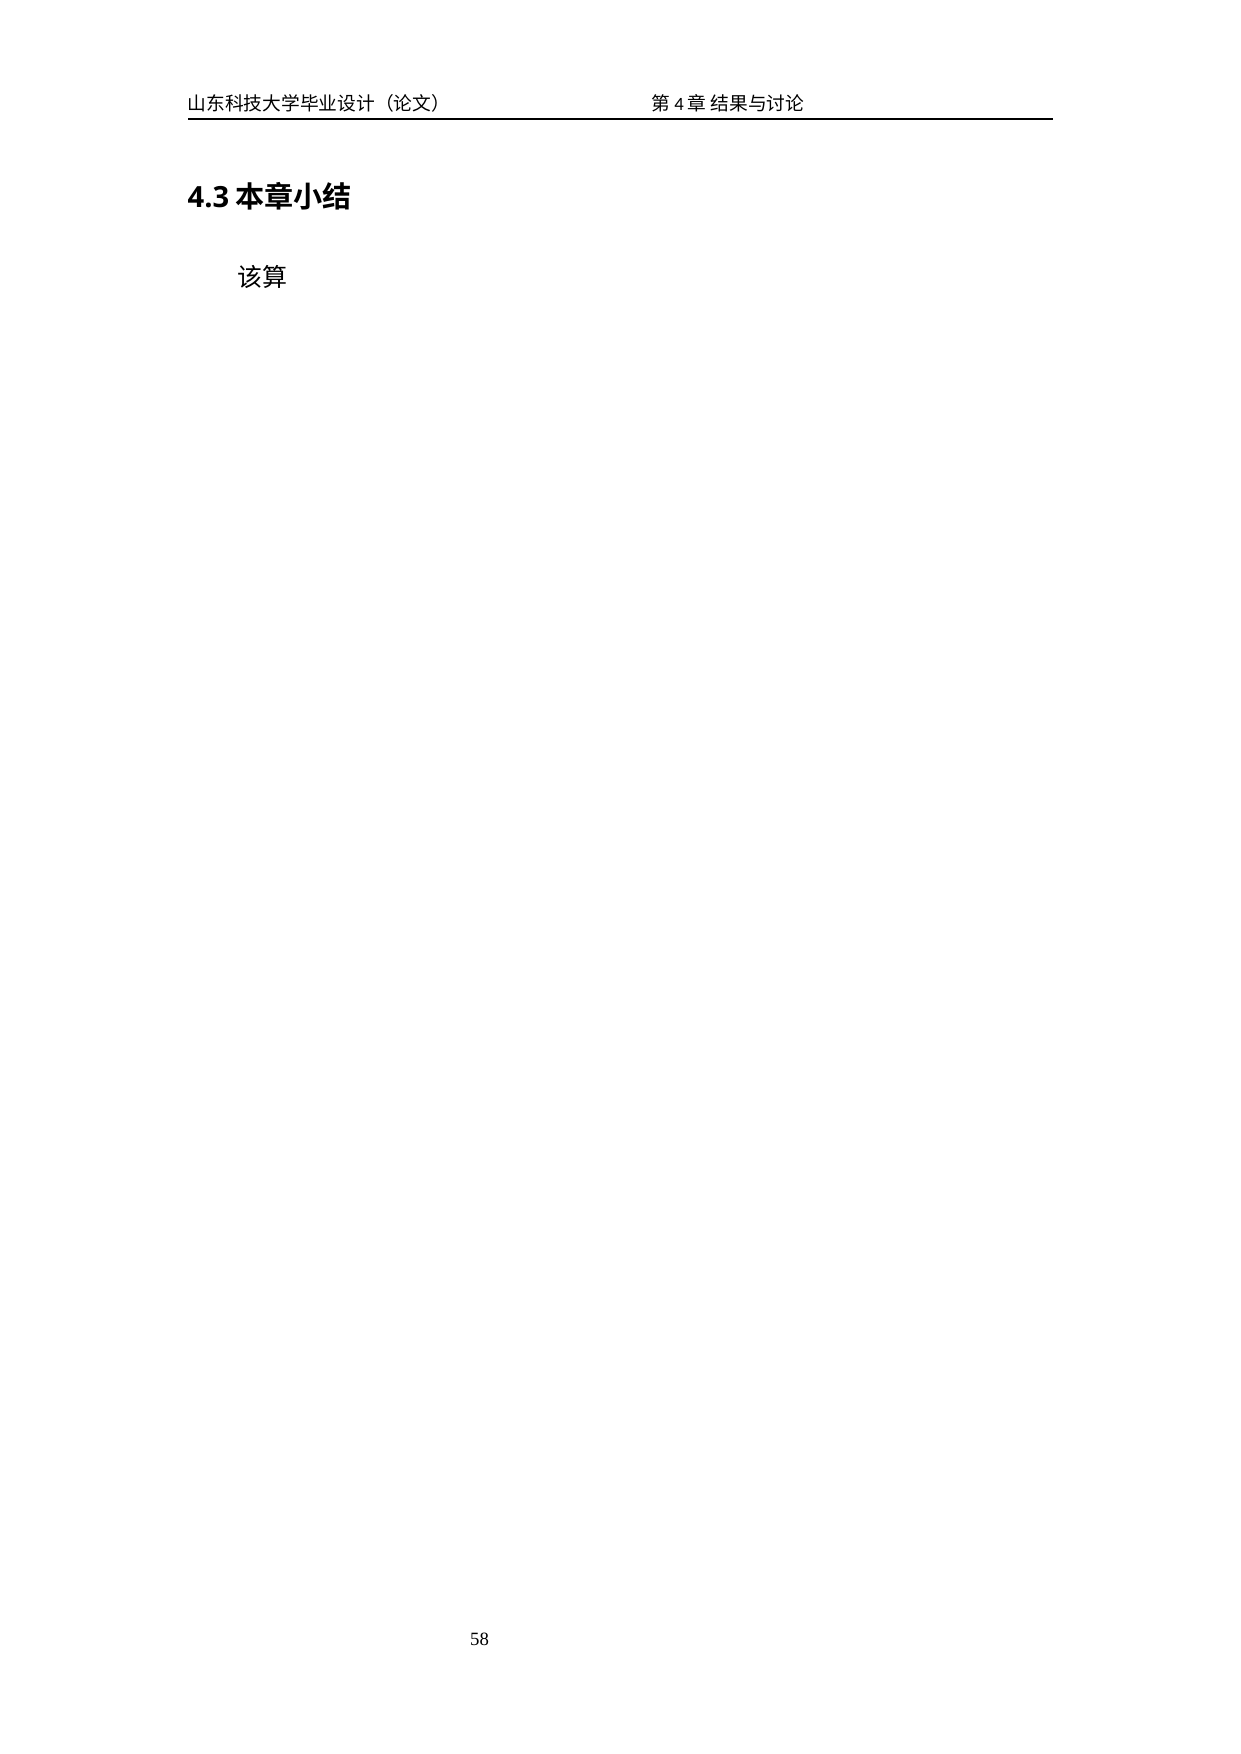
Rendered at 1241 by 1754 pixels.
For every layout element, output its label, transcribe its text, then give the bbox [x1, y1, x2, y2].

list 4.3本章小结 [187, 162, 1053, 227]
text 该算 [187, 243, 1053, 308]
